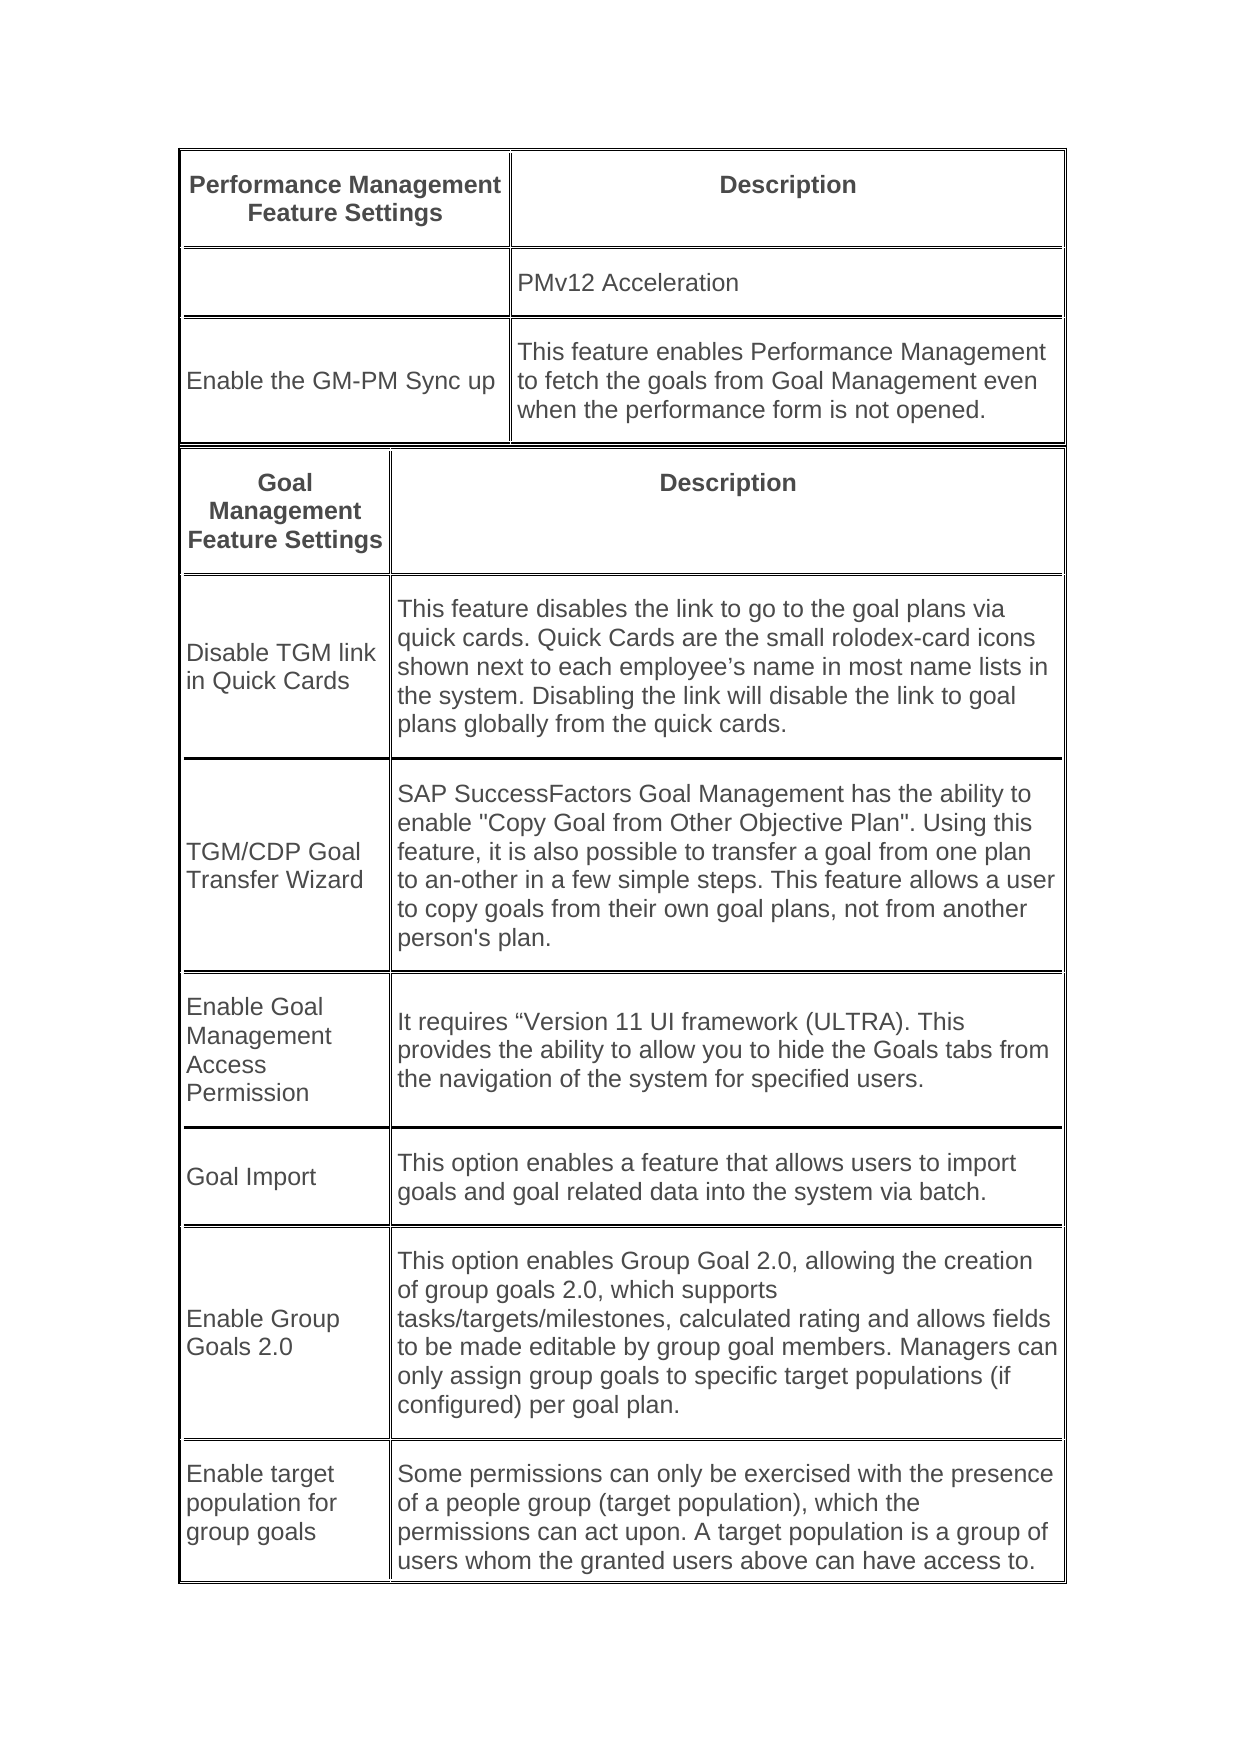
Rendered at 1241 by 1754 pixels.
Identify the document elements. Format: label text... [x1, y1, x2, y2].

table_cell Goal Import [181, 1126, 389, 1224]
table_cell TGM/CDP Goal Transfer Wizard [181, 757, 389, 970]
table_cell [180, 246, 511, 315]
table_cell This feature enables Performance Management to fetch the goals from Goal Management even when the performance form is not opened. [511, 315, 1064, 442]
table_header Goal Management Feature Settings [181, 449, 391, 572]
table_header Description [391, 449, 1064, 572]
table_cell Enable Goal Management Access Permission [181, 970, 389, 1126]
table_cell Disable TGM link in Quick Cards [181, 573, 389, 757]
table_cell This feature disables the link to go to the goal plans via quick cards. Quick Cards are the small rolodex-card icons shown next to each employee’s name in most name lists in the system. Disabling the link will disable the link to goal plans globally from the quick cards. [392, 573, 1064, 757]
table_cell SAP SuccessFactors Goal Management has the ability to enable "Copy Goal from Other Objective Plan". Using this feature, it is also possible to transfer a goal from one plan to an-other in a few simple steps. This feature allows a user to copy goals from their own goal plans, not from another person's plan. [392, 757, 1064, 970]
table_cell This option enables a feature that allows users to import goals and goal related data into the system via batch. [392, 1126, 1064, 1224]
table_header Description [511, 151, 1064, 246]
table_header Performance Management Feature Settings [181, 151, 511, 246]
table_cell It requires “Version 11 UI framework (ULTRA). This provides the ability to allow you to hide the Goals tabs from the navigation of the system for specified users. [392, 970, 1064, 1126]
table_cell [511, 246, 1065, 315]
table_cell Enable the GM-PM Sync up [181, 315, 511, 442]
table_cell This option enables Group Goal 2.0, allowing the creation of group goals 2.0, which supports tasks/targets/milestones, calculated rating and allows fields to be made editable by group goal members. Managers can only assign group goals to specific target populations (if configured) per goal plan. [392, 1224, 1064, 1437]
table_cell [391, 1438, 1064, 1581]
table_cell Enable Group Goals 2.0 [181, 1224, 389, 1437]
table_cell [181, 1438, 391, 1581]
